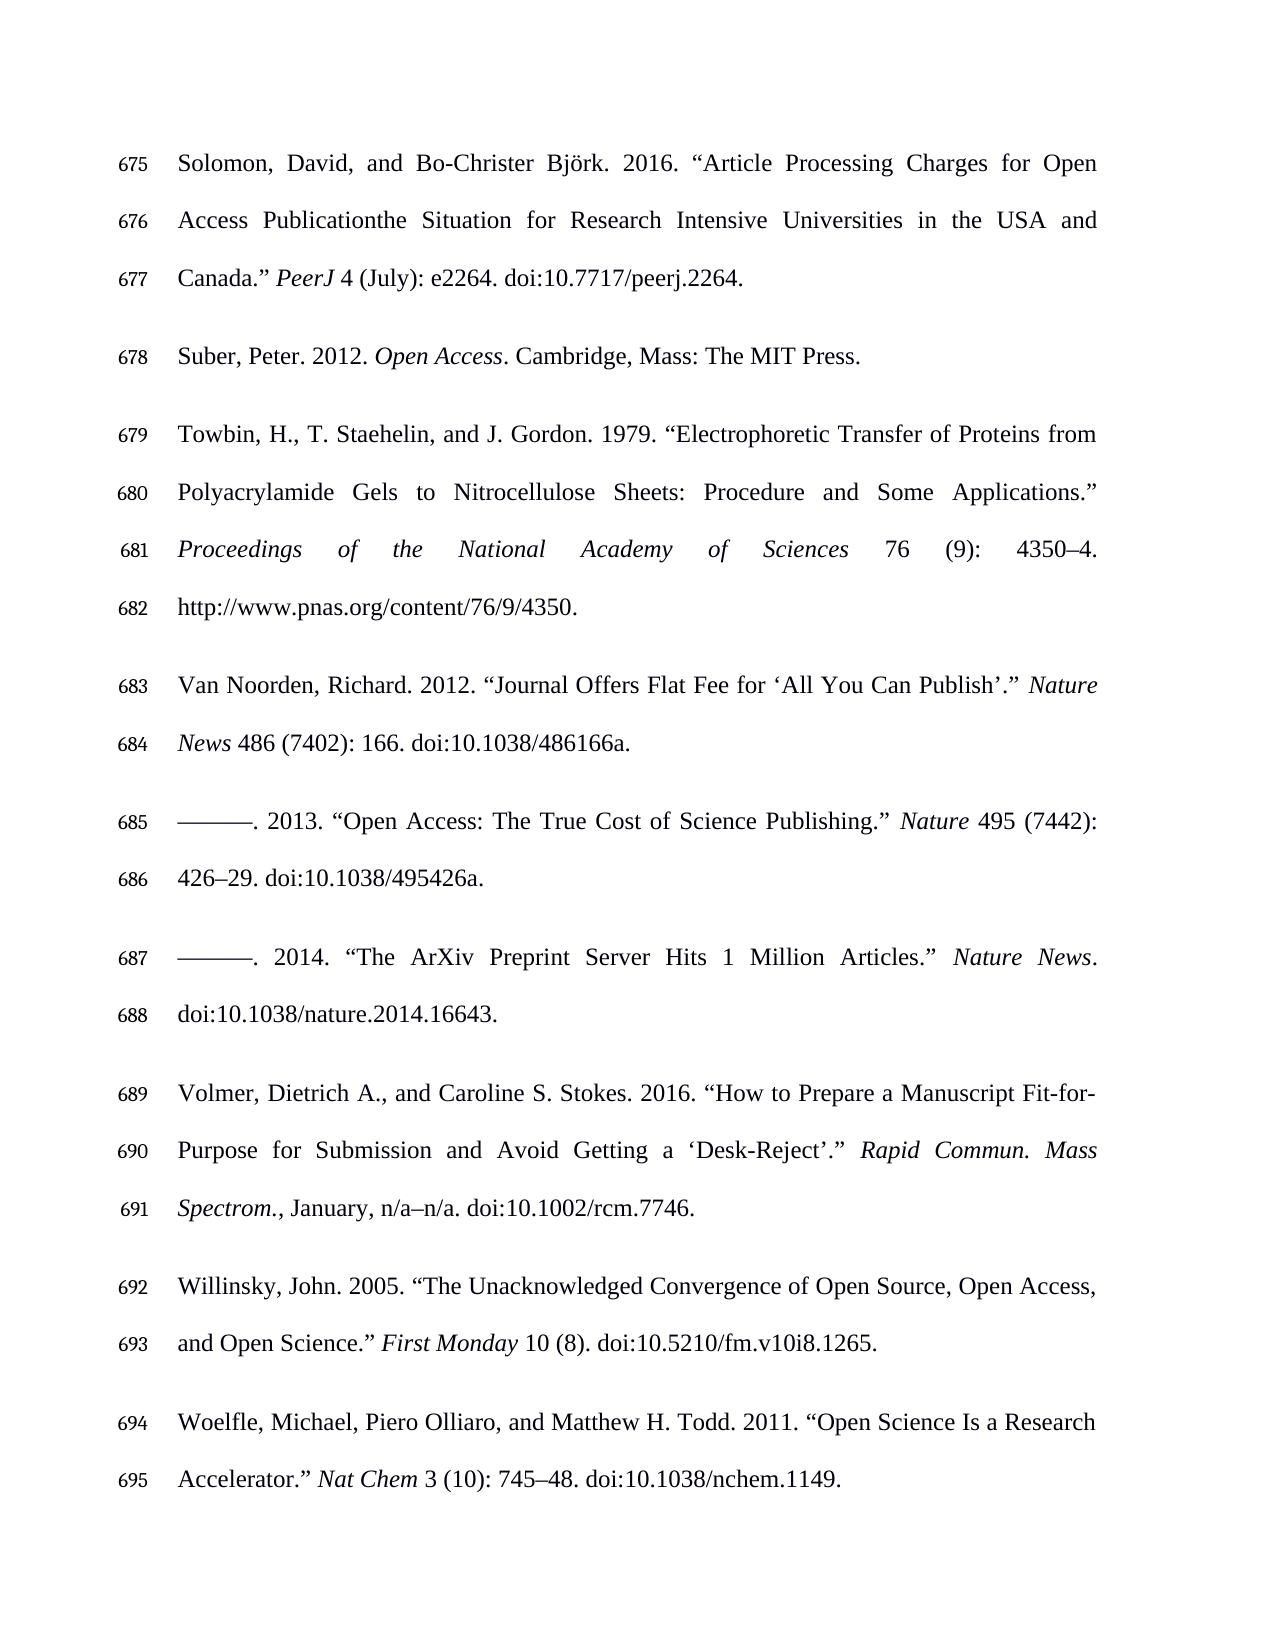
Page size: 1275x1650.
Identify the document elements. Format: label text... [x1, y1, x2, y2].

text ———. 2014. “The ArXiv Preprint Server Hits 1 Million Articles.” Nature News. doi:10.1038/nature.2014.16643. [177, 942, 1098, 1028]
text Solomon, David, and Bo-Christer Björk. 2016. “Article Processing Charges for Open Access Publicationthe Situation for Research Intensive Universities in the USA and Canada.” PeerJ 4 (July): e2264. doi:10.7717/peerj.2264. [177, 148, 1098, 291]
text Volmer, Dietrich A., and Caroline S. Stokes. 2016. “How to Prepare a Manuscript Fit-for-Purpose for Submission and Avoid Getting a ‘Desk-Reject’.” Rapid Commun. Mass Spectrom., January, n/a–n/a. doi:10.1002/rcm.7746. [177, 1078, 1098, 1221]
text Van Noorden, Richard. 2012. “Journal Offers Flat Fee for ‘All You Can Publish’.” Nature News 486 (7402): 166. doi:10.1038/486166a. [177, 670, 1098, 756]
text Woelfle, Michael, Piero Olliaro, and Matthew H. Todd. 2011. “Open Science Is a Research Accelerator.” Nat Chem 3 (10): 745–48. doi:10.1038/nchem.1149. [177, 1407, 1098, 1493]
text Towbin, H., T. Staehelin, and J. Gordon. 1979. “Electrophoretic Transfer of Proteins from Polyacrylamide Gels to Nitrocellulose Sheets: Procedure and Some Applications.” Proceedings of the National Academy of Sciences 76 (9): 4350–4. http://www.pnas.org/content/76/9/4350. [177, 419, 1098, 621]
text Suber, Peter. 2012. Open Access. Cambridge, Mass: The MIT Press. [177, 341, 1098, 370]
text ———. 2013. “Open Access: The True Cost of Science Publishing.” Nature 495 (7442): 426–29. doi:10.1038/495426a. [177, 806, 1098, 892]
text Willinsky, John. 2005. “The Unacknowledged Convergence of Open Source, Open Access, and Open Science.” First Monday 10 (8). doi:10.5210/fm.v10i8.1265. [177, 1271, 1098, 1357]
